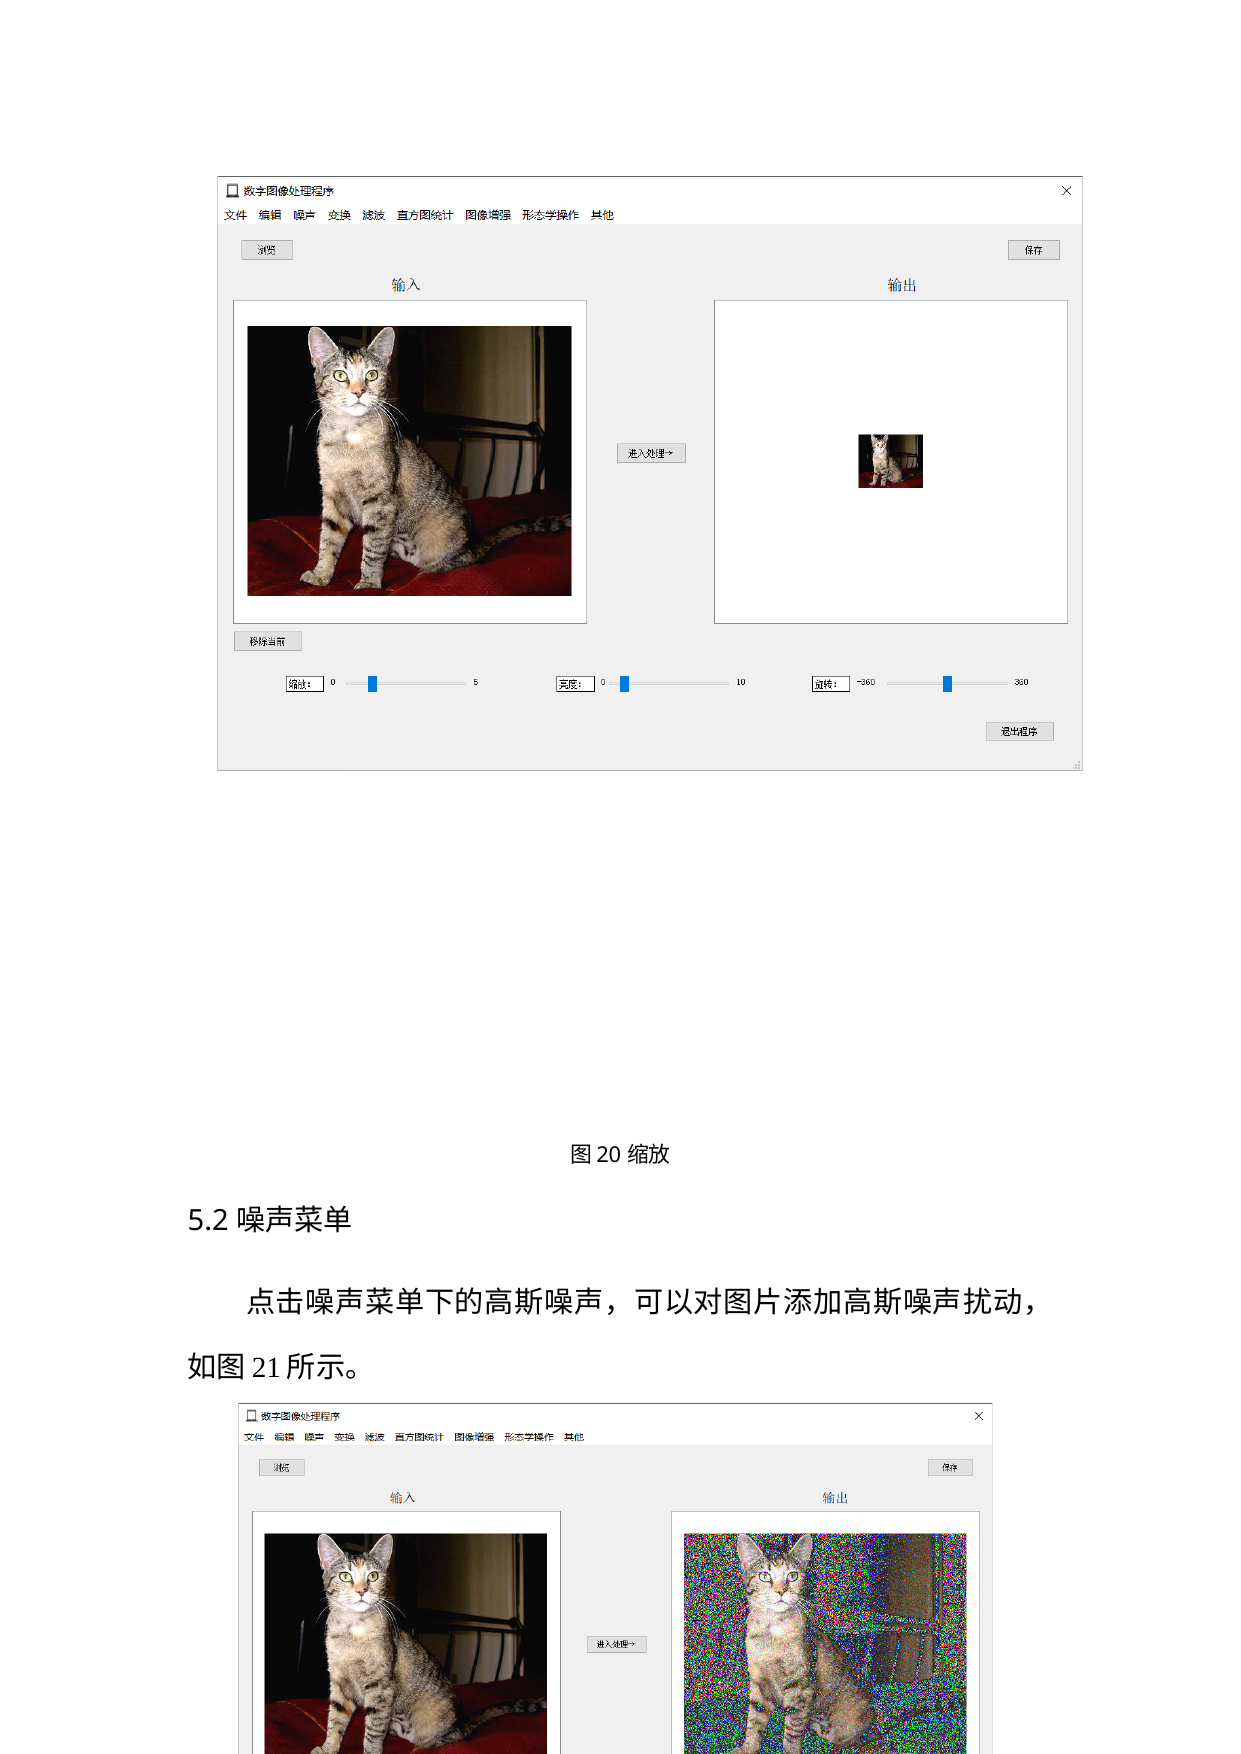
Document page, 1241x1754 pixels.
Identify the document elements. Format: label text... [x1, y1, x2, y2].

picture [238, 1403, 993, 1754]
subtitle 5.2 噪声菜单 [187, 1186, 1053, 1251]
text 图20 缩放 [187, 1137, 1053, 1169]
text 点击噪声菜单下的高斯噪声，可以对图片添加高斯噪声扰动，如图21所示。 [187, 1267, 1053, 1397]
picture [217, 176, 1083, 771]
